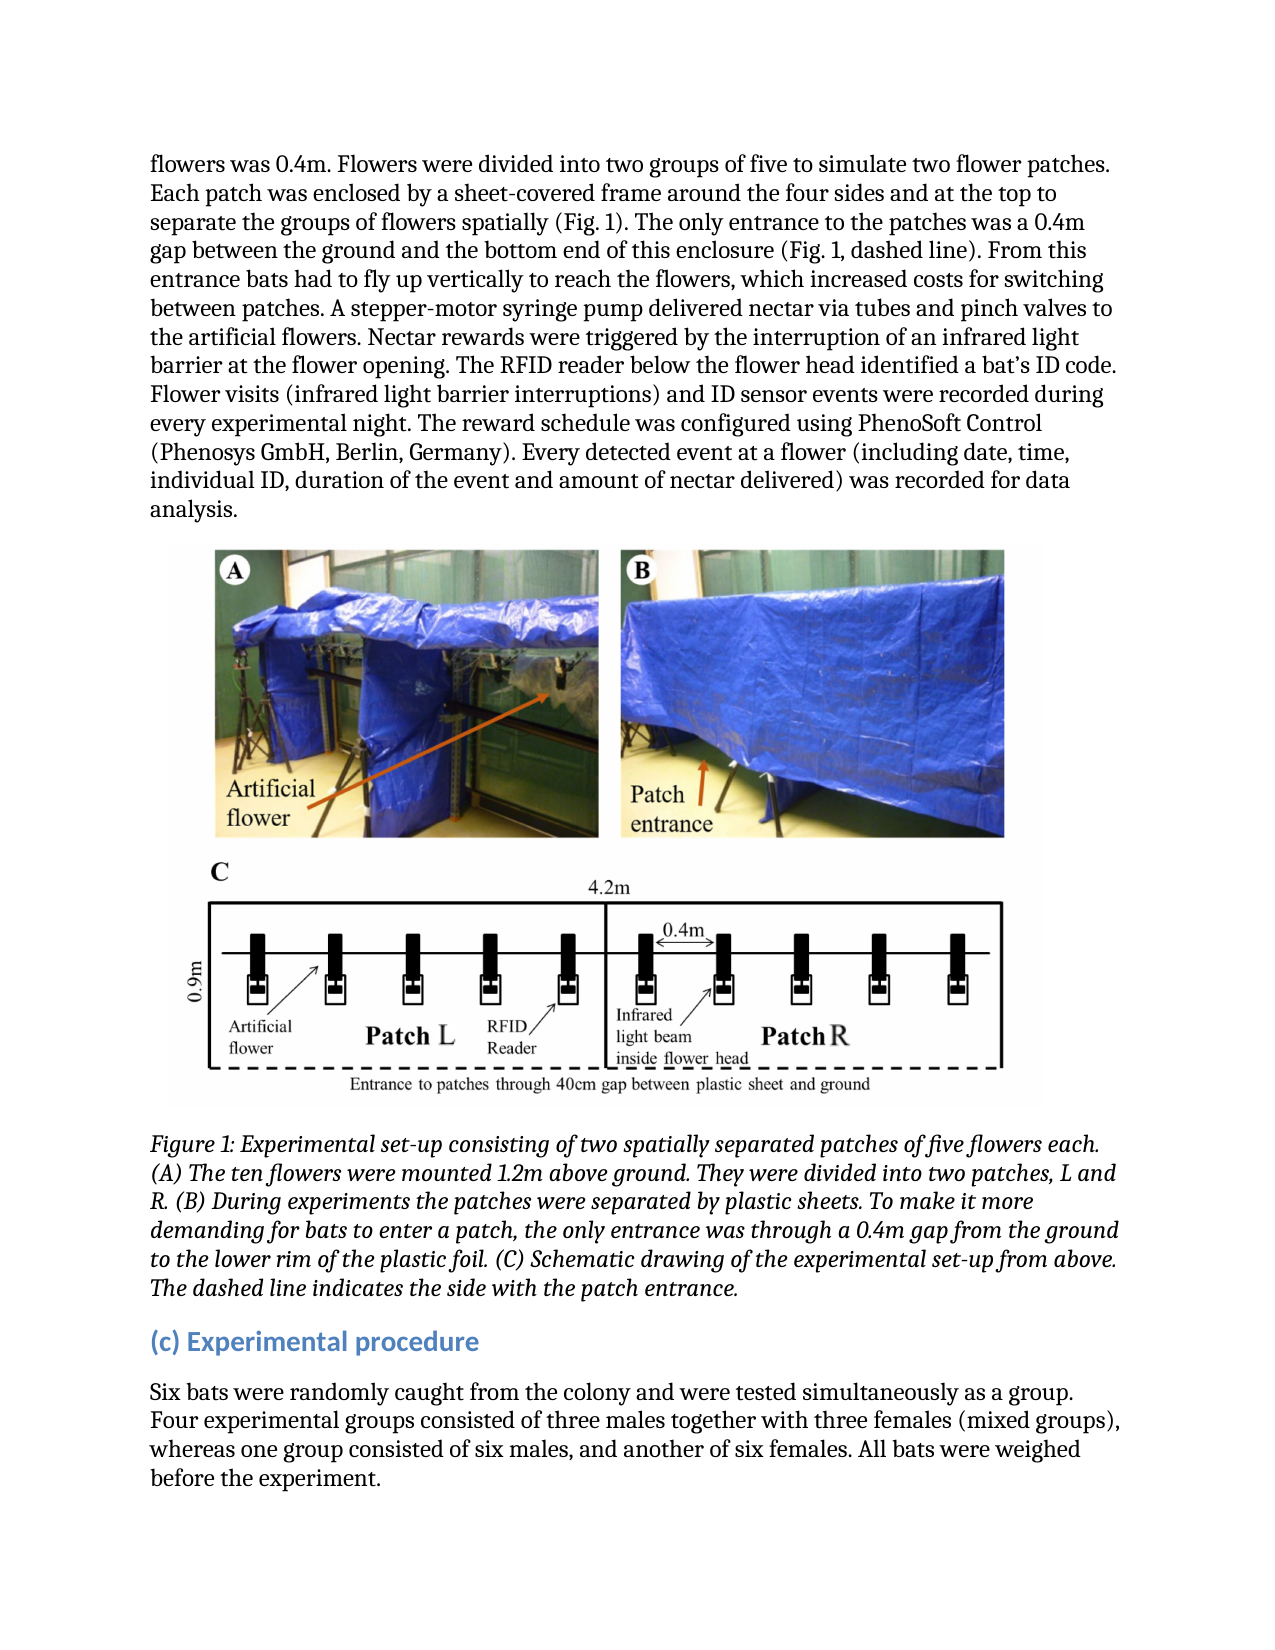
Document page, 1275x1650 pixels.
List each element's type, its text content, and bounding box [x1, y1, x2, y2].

subtitle (c) Experimental procedure [150, 1323, 1125, 1359]
text Figure 1: Experimental set-up consisting of two spatially separated patches of five flowers each. (A) The ten flowers were mounted 1.2m above ground. They were divided into two patches, L and R. (B) During experiments the patches were separated by plastic sheets. To make it more demanding for bats to enter a patch, the only entrance was through a 0.4m gap from the ground to the lower rim of the plastic foil. (C) Schematic drawing of the experimental set-up from above. The dashed line indicates the side with the patch entrance. [150, 1130, 1125, 1302]
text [150, 150, 1125, 524]
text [150, 1377, 1125, 1492]
